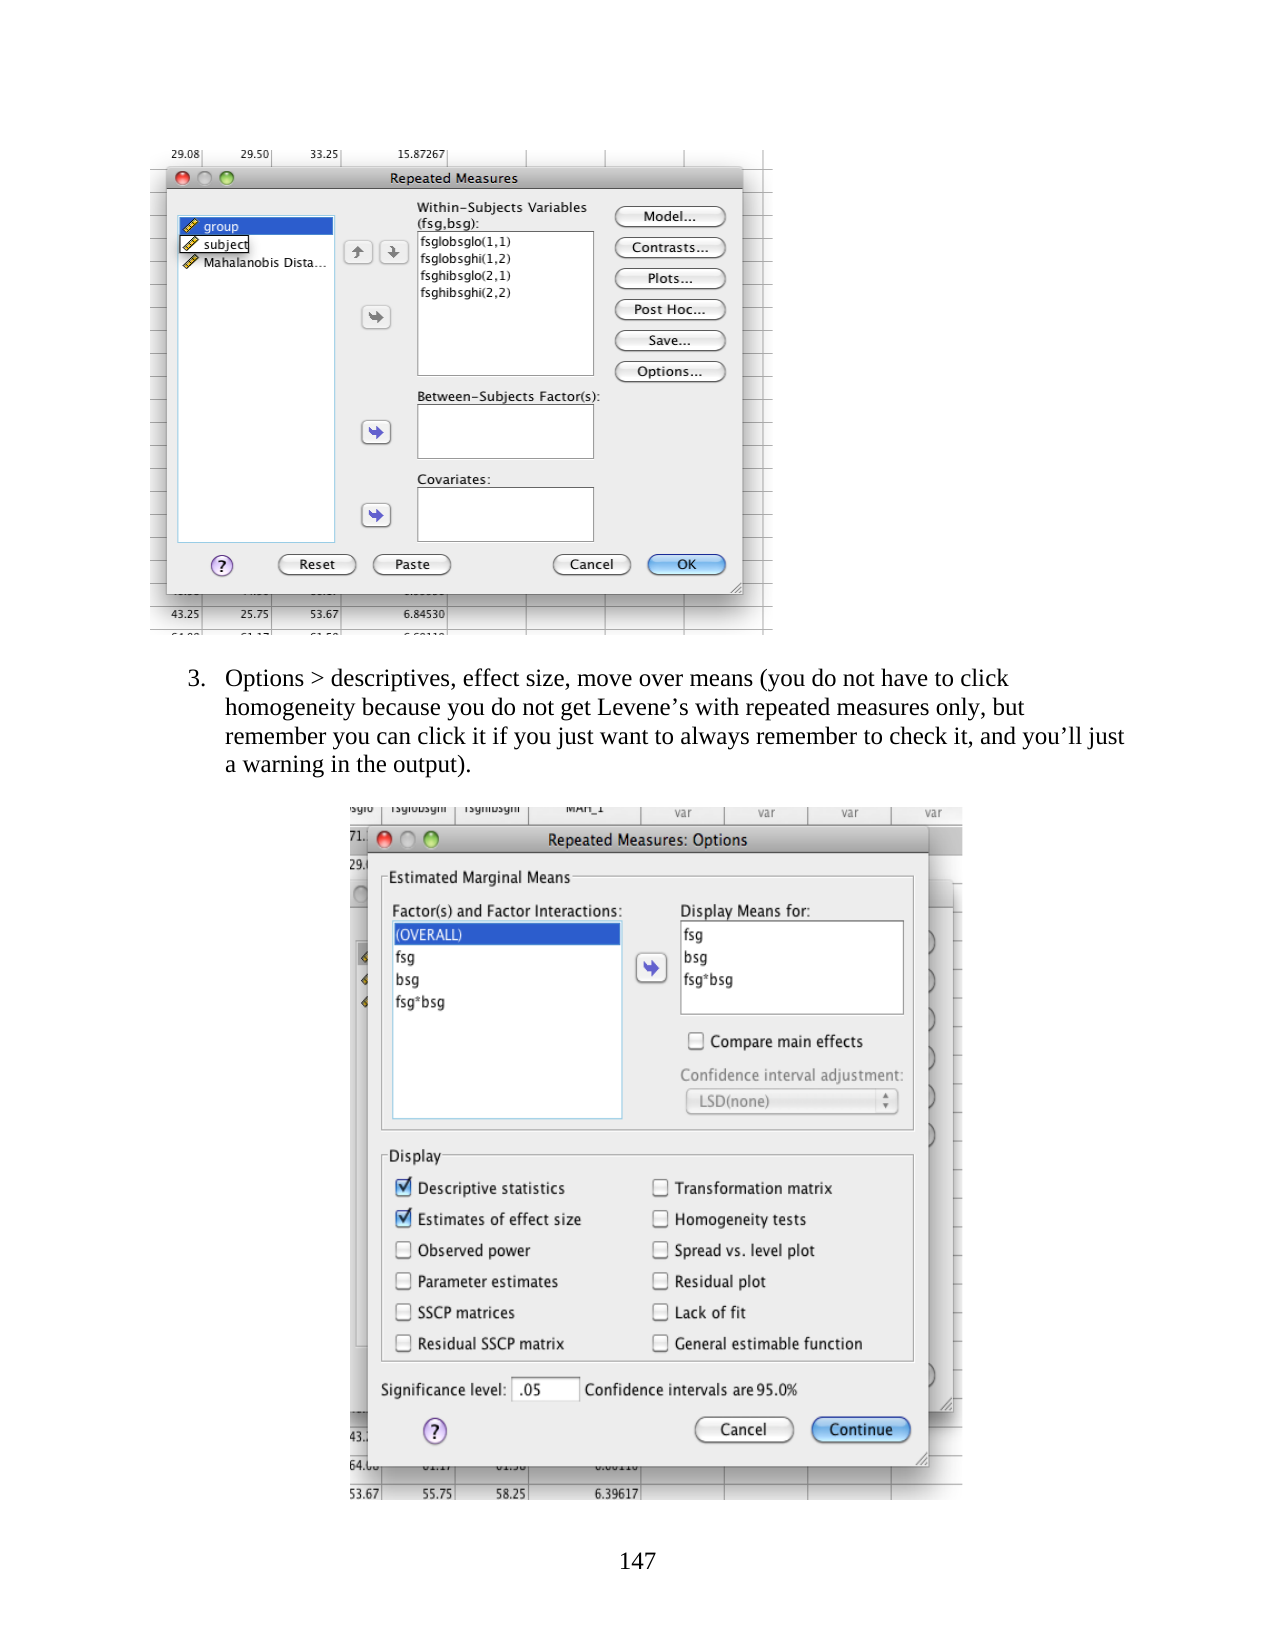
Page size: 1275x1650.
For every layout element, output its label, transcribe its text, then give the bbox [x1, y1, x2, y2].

list Options > descriptives, effect size, move over means (you do not have to click homogeneity because you do not get Levene’s with repeated measures only, but remember you can click it if you just want to always remember to check it, and you’ll just a warning in the output). [187, 663, 1125, 778]
picture [350, 807, 963, 1500]
picture [150, 150, 773, 635]
